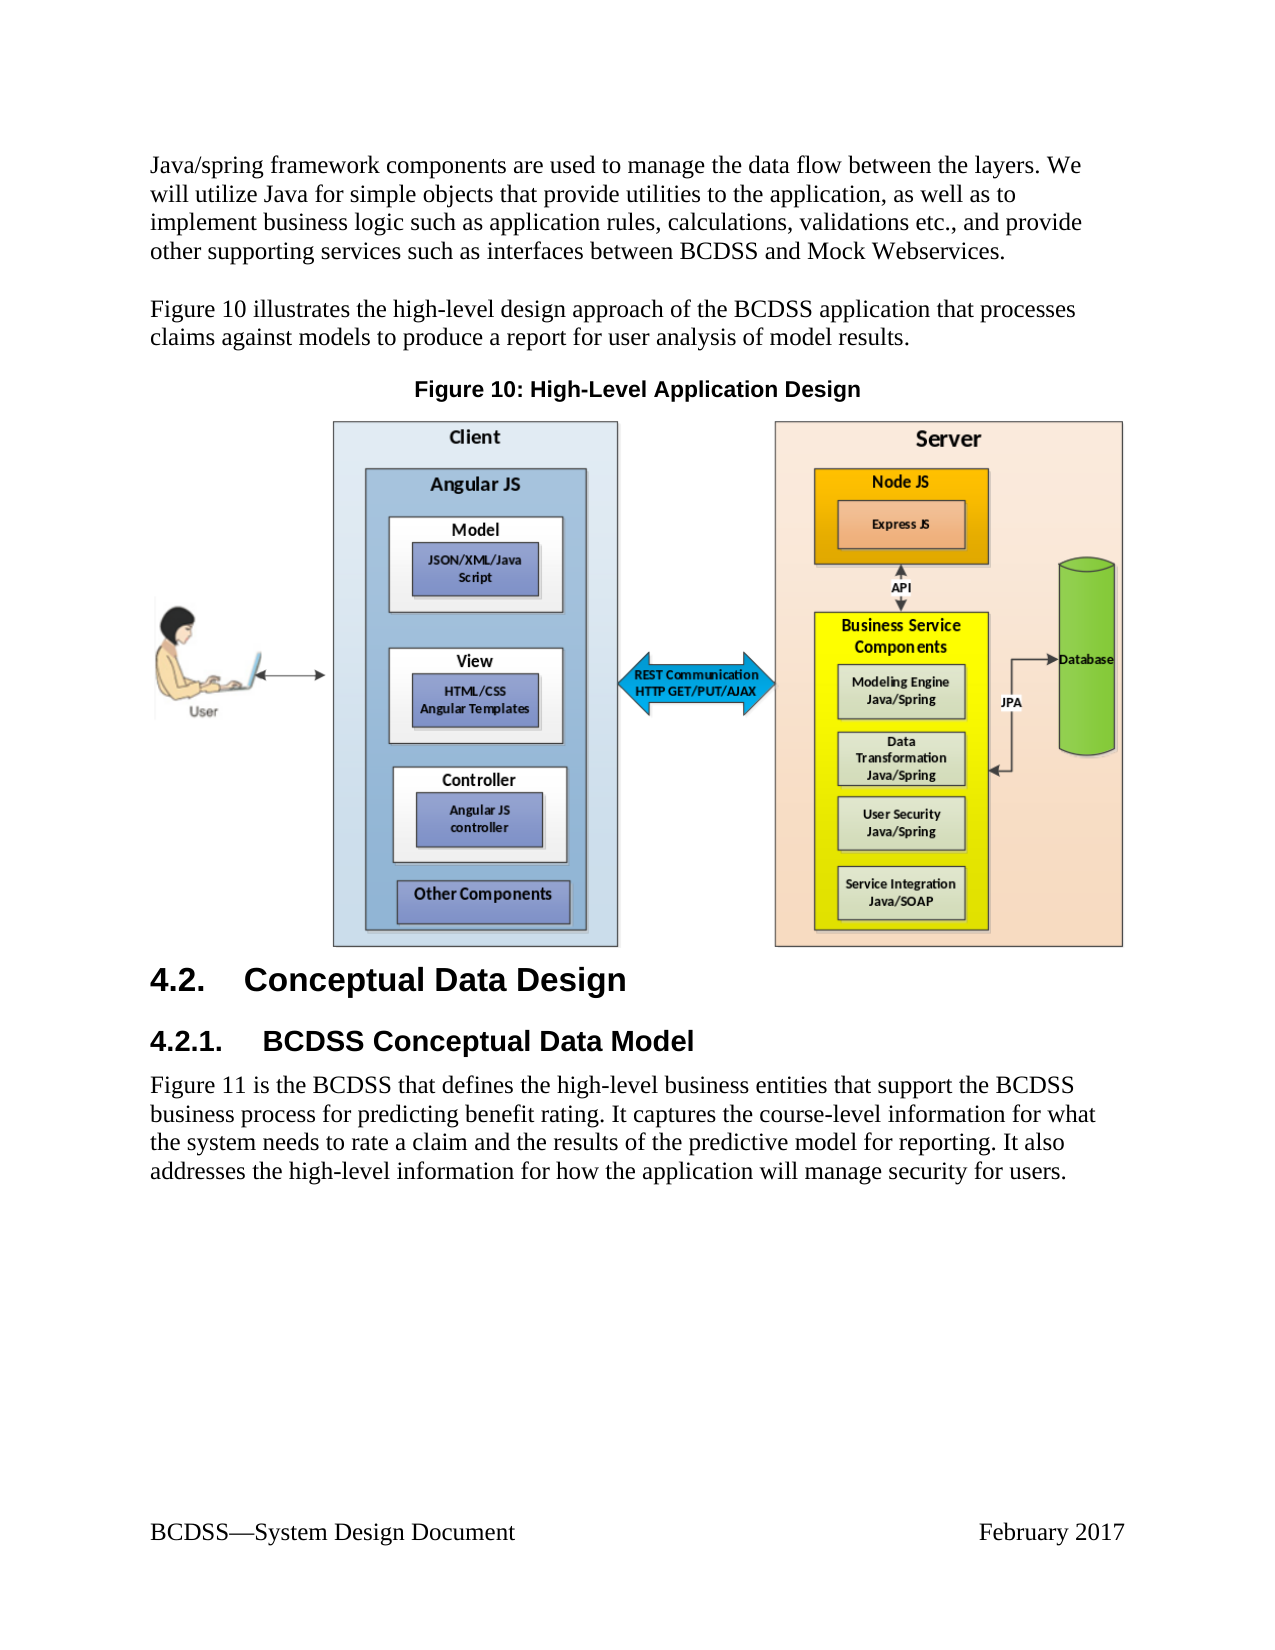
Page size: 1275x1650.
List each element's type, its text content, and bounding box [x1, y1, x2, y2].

subtitle Conceptual Data Design [150, 961, 1125, 999]
text Figure 11 is the BCDSS that defines the high-level business entities that support the BCDSS business process for predicting benefit rating. It captures the course-level information for what the system needs to rate a claim and the results of the predictive model for reporting. It also addresses the high-level information for how the application will manage security for users. [150, 1070, 1125, 1185]
text Figure 10: High-Level Application Design [150, 376, 1125, 403]
subtitle BCDSS Conceptual Data Model [150, 1024, 1125, 1057]
text Java/spring framework components are used to manage the data flow between the layers. We will utilize Java for simple objects that provide utilities to the application, as well as to implement business logic such as application rules, calculations, validations etc., and provide other supporting services such as interfaces between BCDSS and Mock Webservices. [150, 150, 1125, 265]
text Figure 10 illustrates the high-level design approach of the BCDSS application that processes claims against models to produce a report for user analysis of model results. [150, 294, 1125, 351]
